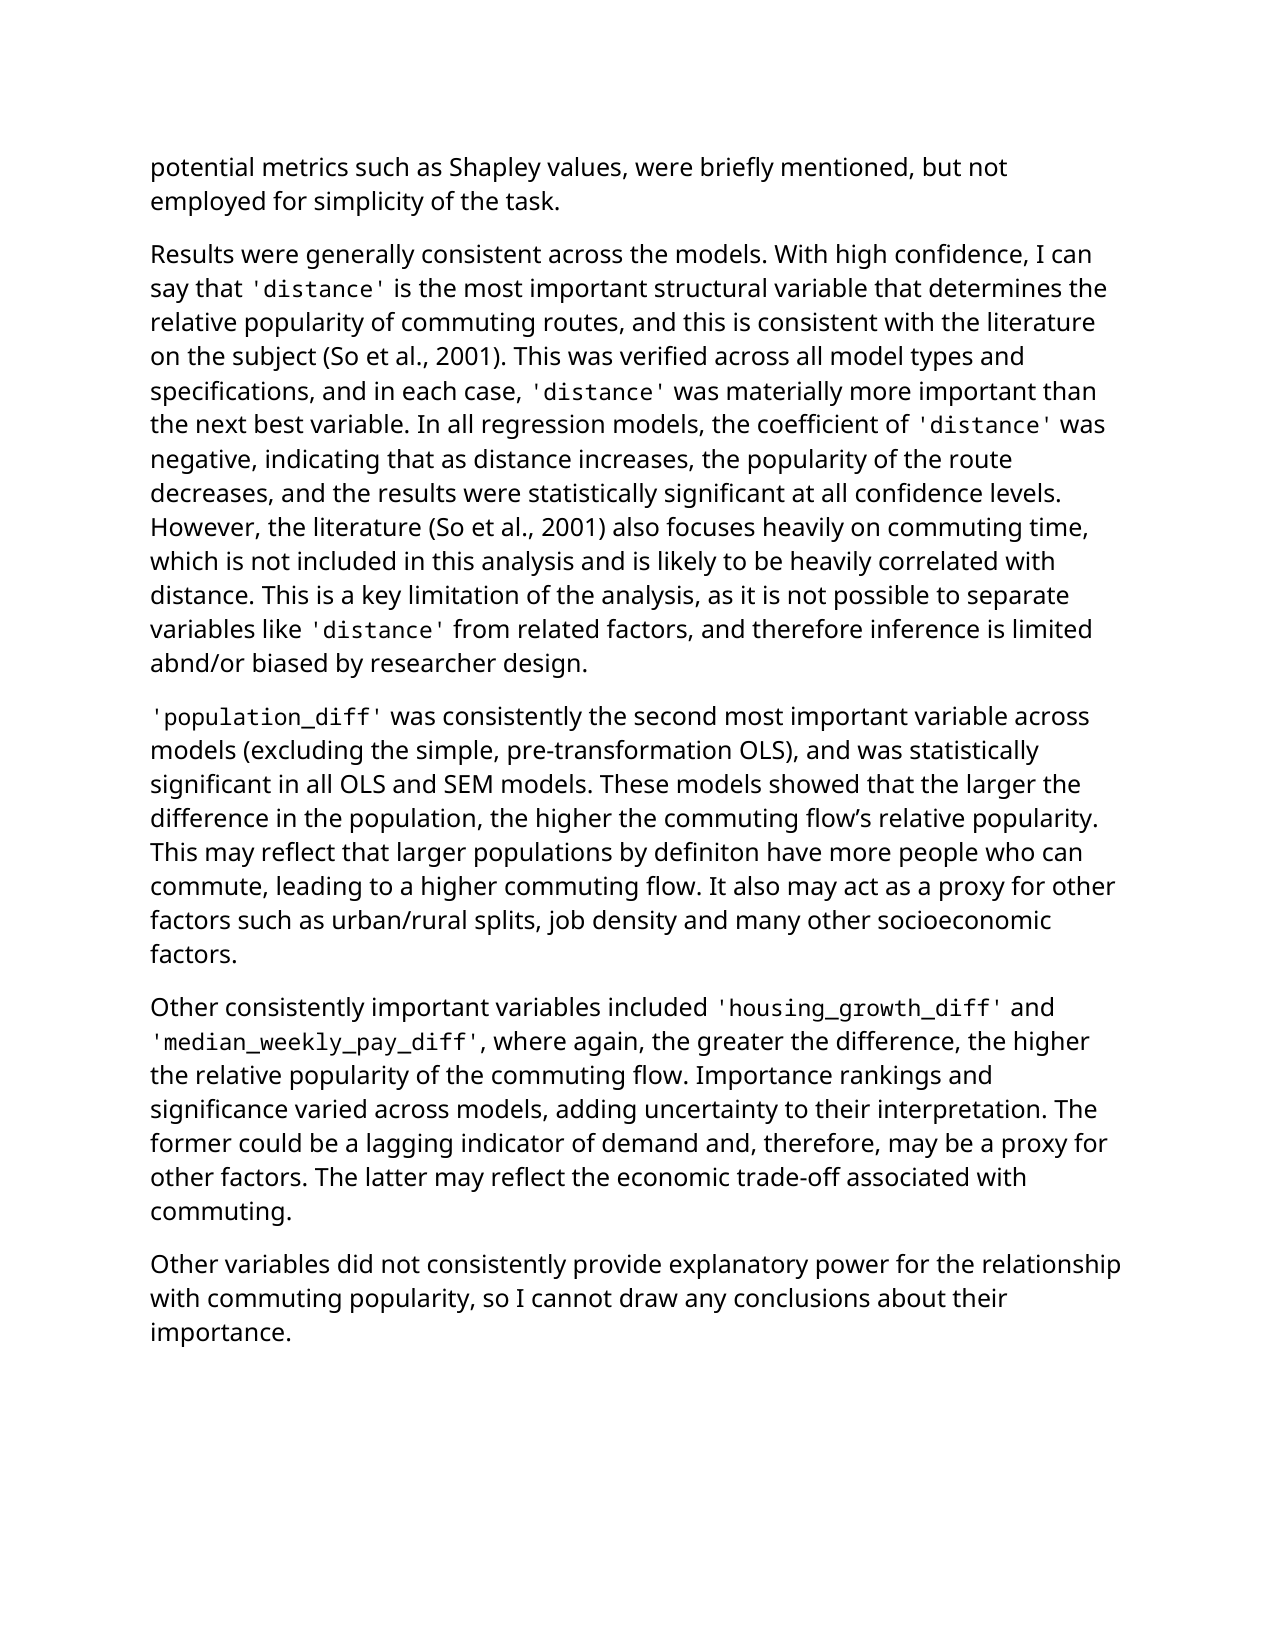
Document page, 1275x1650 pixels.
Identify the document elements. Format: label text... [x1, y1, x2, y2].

text Other variables did not consistently provide explanatory power for the relationship with commuting popularity, so I cannot draw any conclusions about their importance. [150, 1247, 1125, 1349]
text Other consistently important variables included 'housing_growth_diff' and 'median_weekly_pay_diff', where again, the greater the difference, the higher the relative popularity of the commuting flow. Importance rankings and significance varied across models, adding uncertainty to their interpretation. The former could be a lagging indicator of demand and, therefore, may be a proxy for other factors. The latter may reflect the economic trade-off associated with commuting. [150, 990, 1125, 1228]
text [150, 150, 1125, 218]
text Results were generally consistent across the models. With high confidence, I can say that 'distance' is the most important structural variable that determines the relative popularity of commuting routes, and this is consistent with the literature on the subject (So et al., 2001). This was verified across all model types and specifications, and in each case, 'distance' was materially more important than the next best variable. In all regression models, the coefficient of 'distance' was negative, indicating that as distance increases, the popularity of the route decreases, and the results were statistically significant at all confidence levels. However, the literature (So et al., 2001) also focuses heavily on commuting time, which is not included in this analysis and is likely to be heavily correlated with distance. This is a key limitation of the analysis, as it is not possible to separate variables like 'distance' from related factors, and therefore inference is limited abnd/or biased by researcher design. [150, 237, 1125, 680]
text 'population_diff' was consistently the second most important variable across models (excluding the simple, pre-transformation OLS), and was statistically significant in all OLS and SEM models. These models showed that the larger the difference in the population, the higher the commuting flow’s relative popularity. This may reflect that larger populations by definiton have more people who can commute, leading to a higher commuting flow. It also may act as a proxy for other factors such as urban/rural splits, job density and many other socioeconomic factors. [150, 698, 1125, 971]
